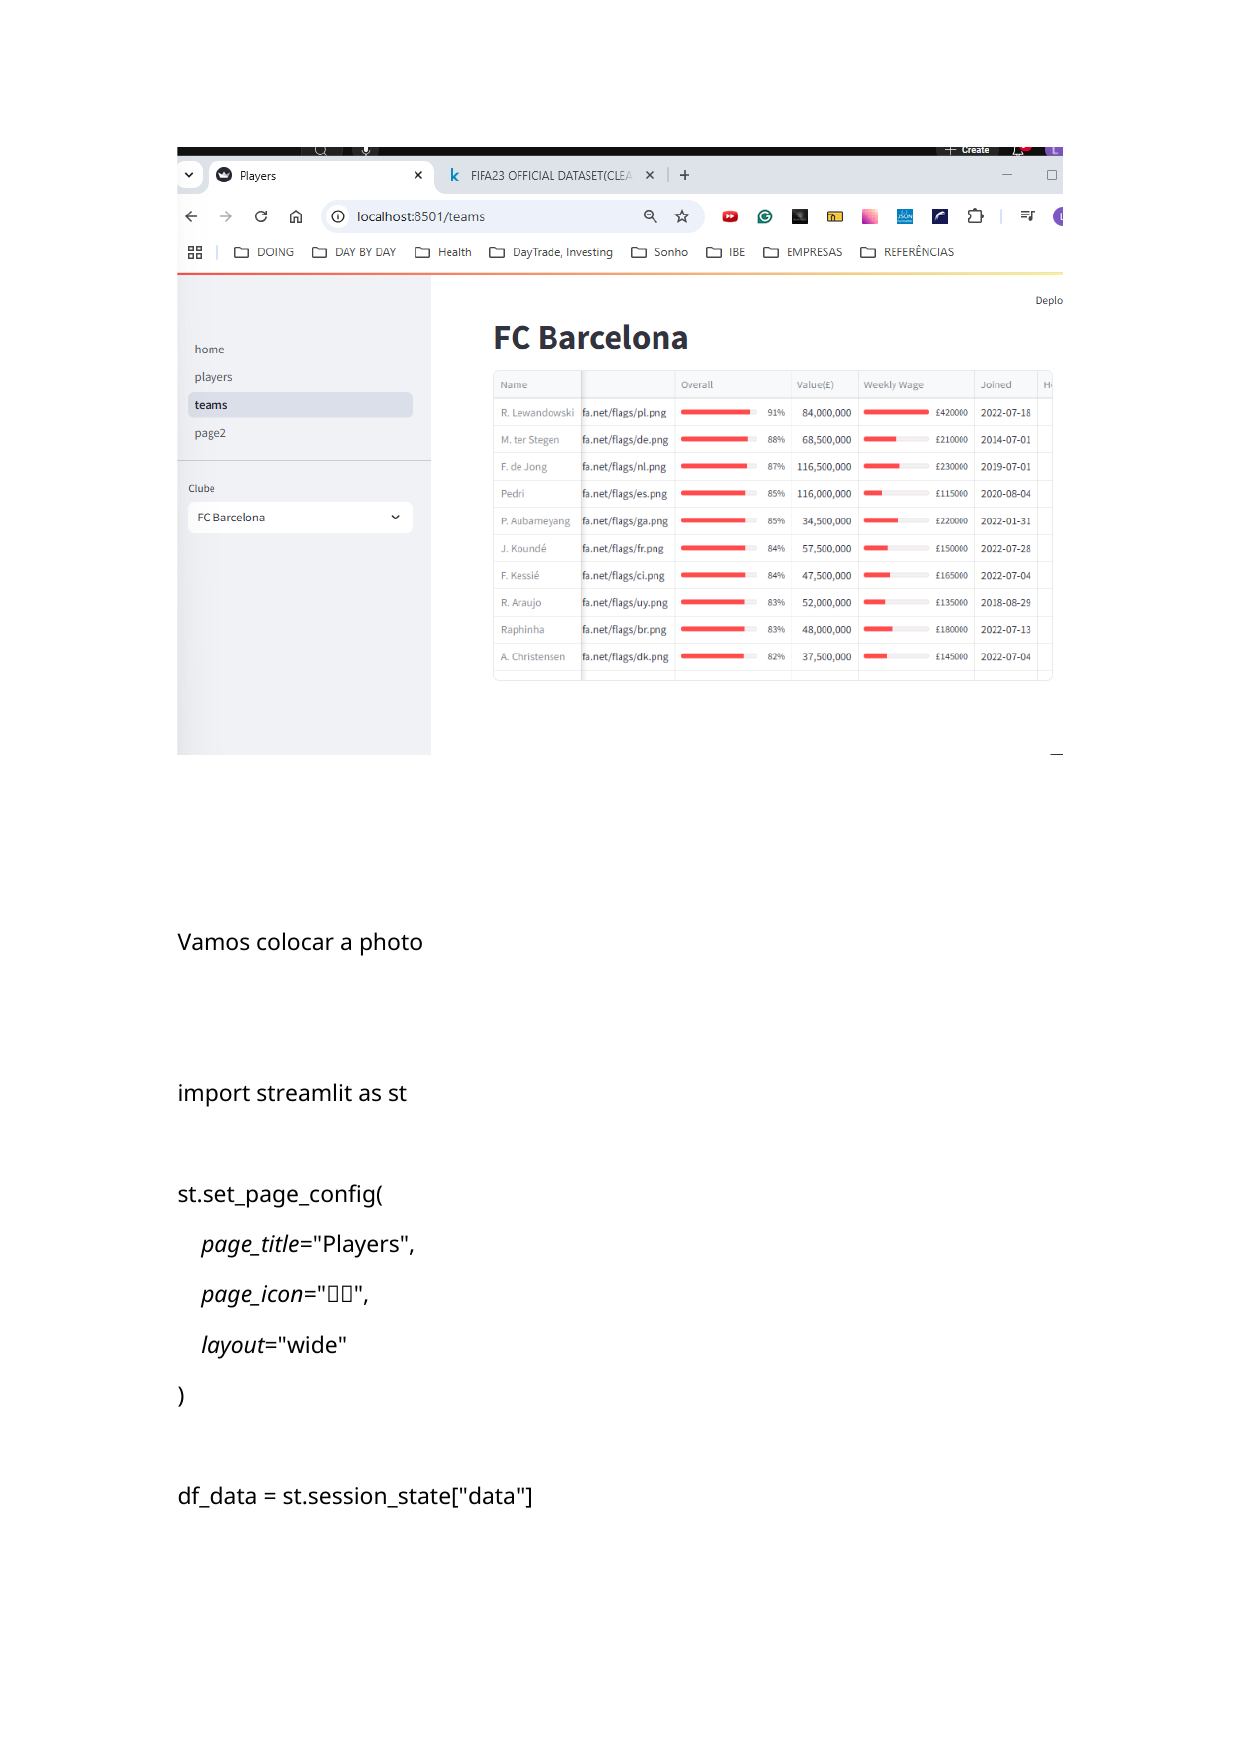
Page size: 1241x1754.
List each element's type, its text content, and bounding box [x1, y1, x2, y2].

text st.set_page_config( [177, 1177, 1063, 1209]
text layout="wide" [177, 1329, 1063, 1360]
text ) [177, 1379, 1063, 1410]
text df_data = st.session_state["data"] [177, 1480, 1063, 1511]
picture [177, 147, 1063, 755]
text import streamlit as st [177, 1077, 1063, 1108]
text Vamos colocar a photo [177, 925, 1063, 957]
text page_icon="🏃🏼", [177, 1278, 1063, 1309]
text page_title="Players", [177, 1228, 1063, 1259]
